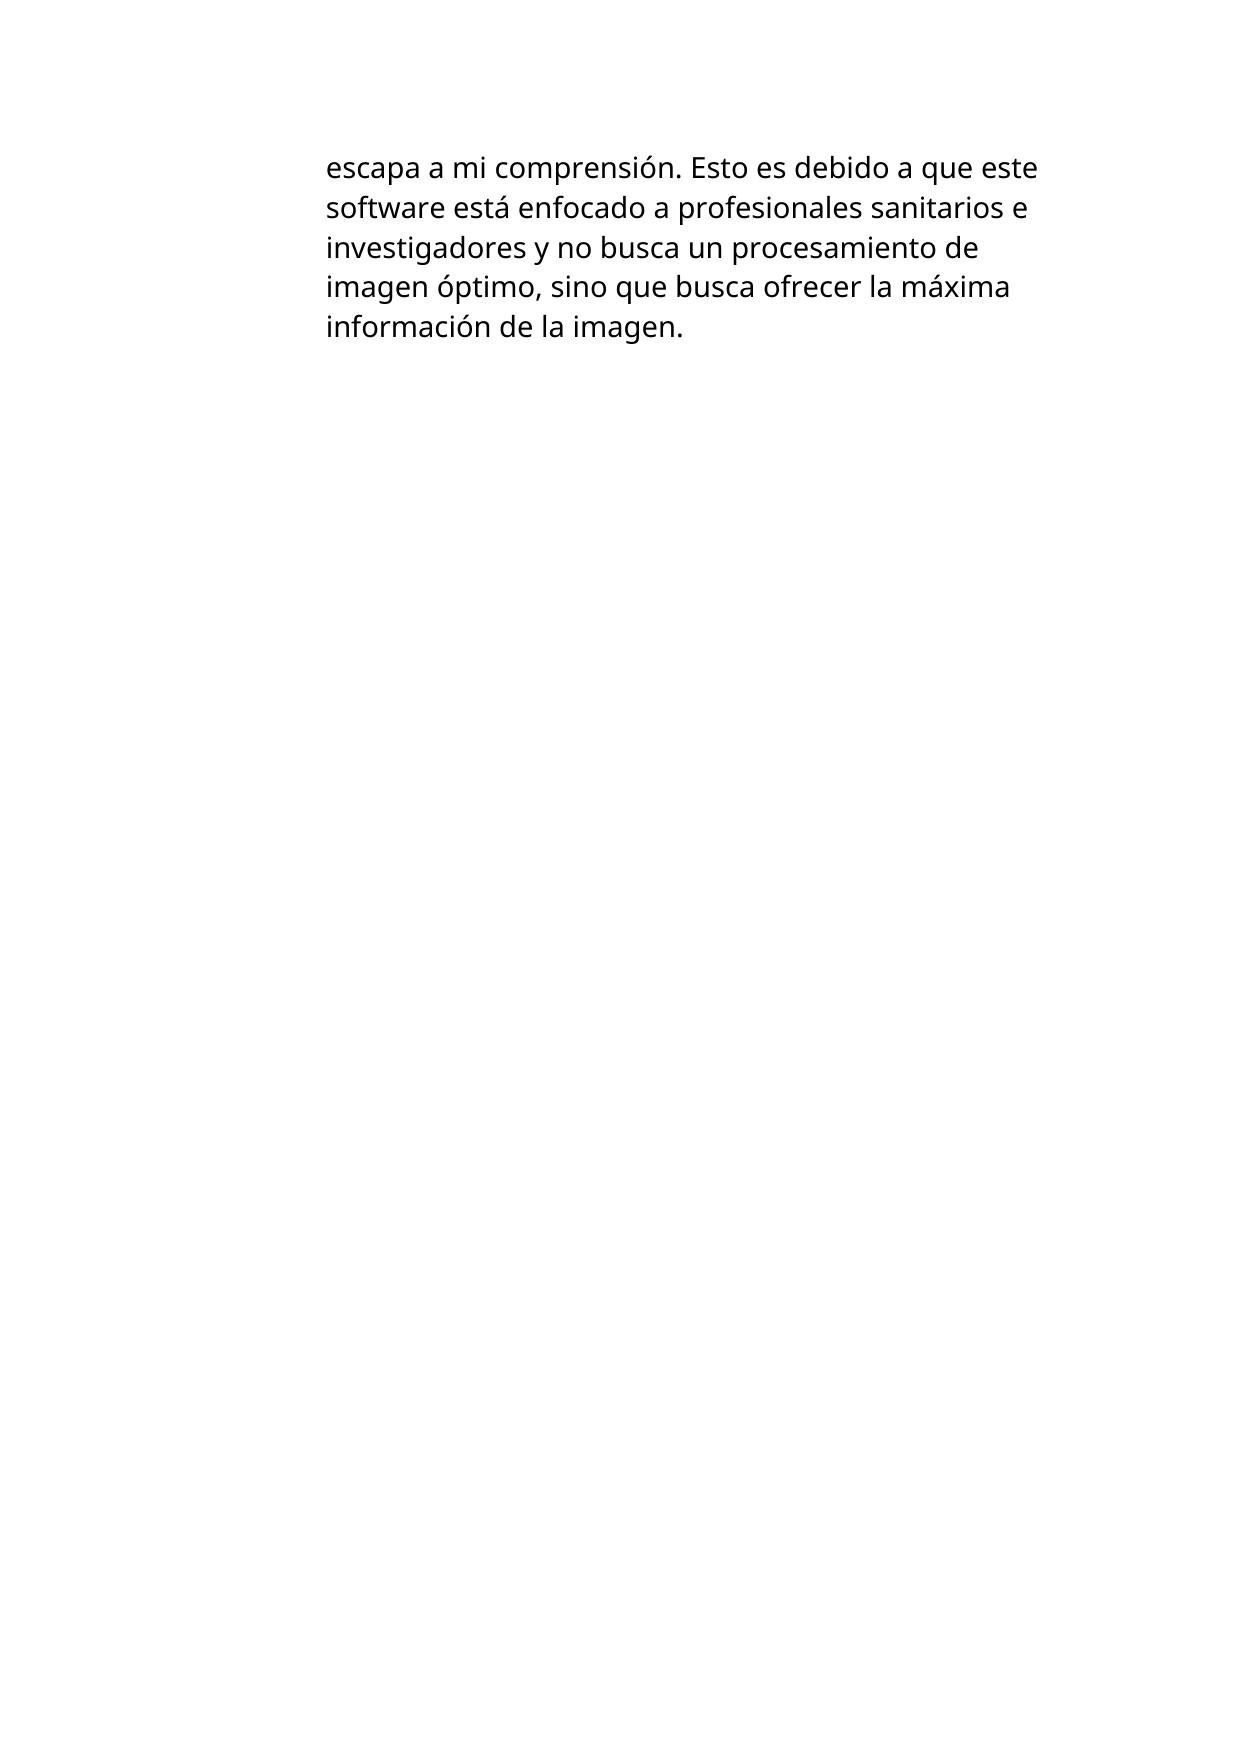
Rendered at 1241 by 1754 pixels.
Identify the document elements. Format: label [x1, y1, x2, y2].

list [288, 148, 1063, 346]
